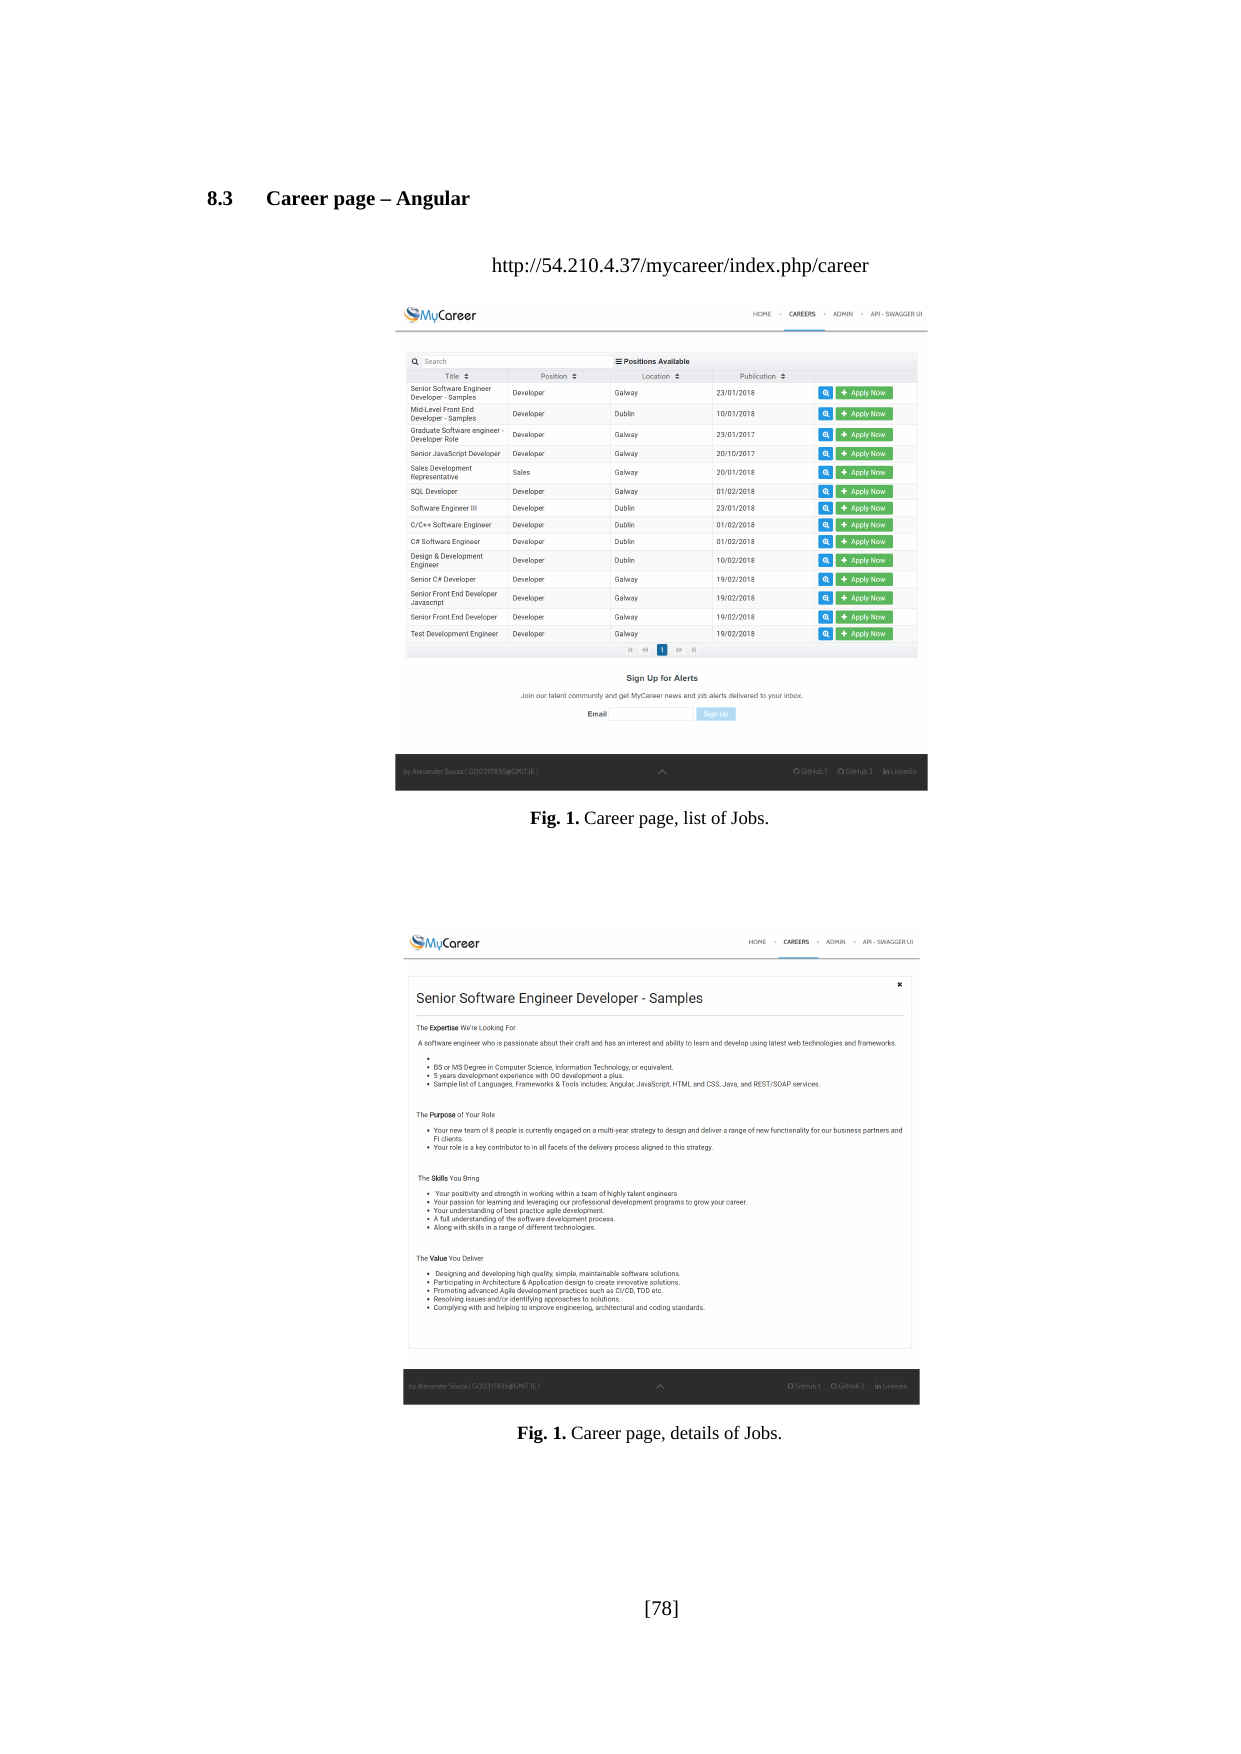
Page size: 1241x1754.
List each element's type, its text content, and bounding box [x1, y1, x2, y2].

text Fig. 93. Career page, list of Jobs. [207, 806, 1092, 829]
text Fig. 94. Career page, details of Jobs. [207, 1421, 1092, 1444]
text http://54.210.4.37/mycareer/index.php/career [268, 252, 1092, 277]
picture [395, 301, 928, 794]
picture [403, 928, 920, 1409]
subtitle Career page – Angular [207, 185, 1092, 210]
